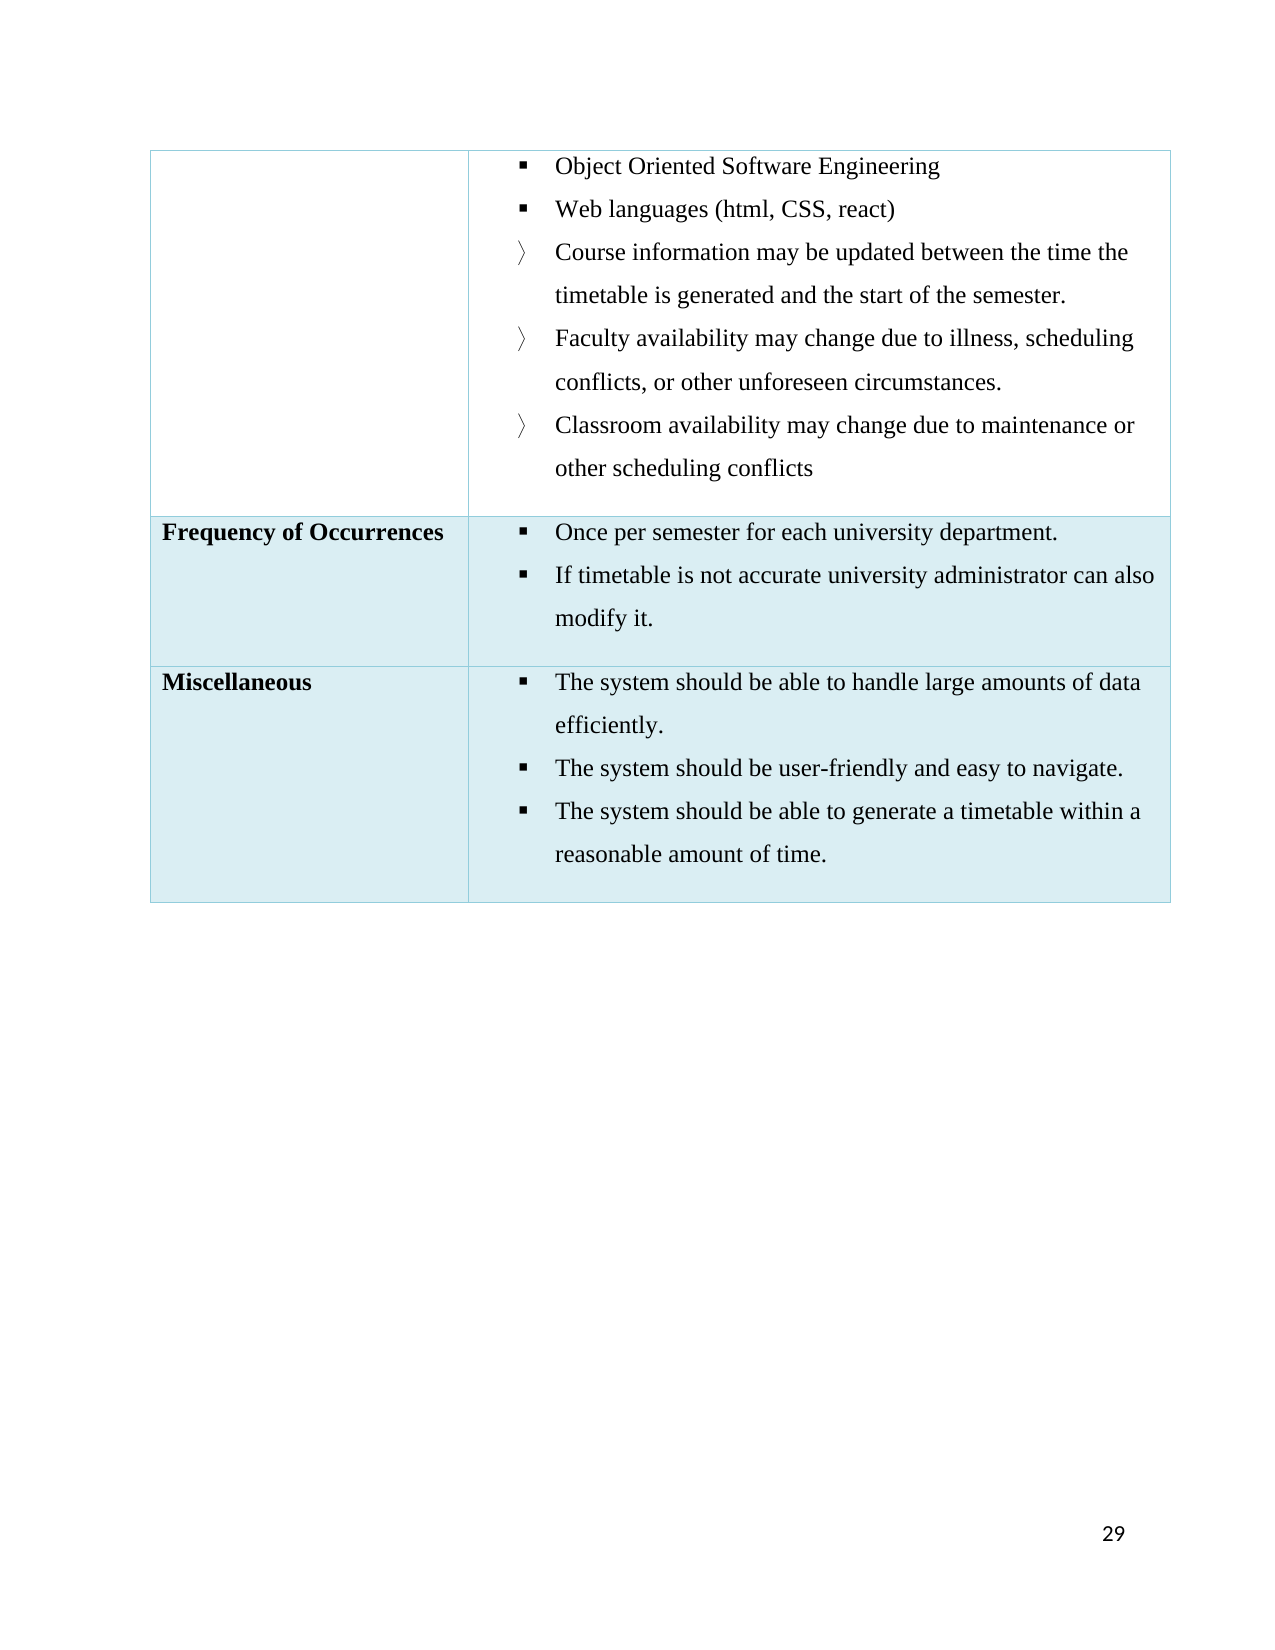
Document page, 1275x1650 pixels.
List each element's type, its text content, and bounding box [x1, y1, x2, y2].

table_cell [469, 151, 1170, 516]
table_cell Miscellaneous [151, 667, 468, 902]
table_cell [151, 151, 468, 516]
table_cell The system should be able to handle large amounts of data efficiently. The system should be user-friendly and easy to navigate. The system should be able to generate a timetable within a reasonable amount of time. [469, 667, 1170, 902]
table_cell Once per semester for each university department. If timetable is not accurate university administrator can also modify it. [469, 517, 1170, 666]
table_cell Frequency of Occurrences [151, 517, 468, 666]
